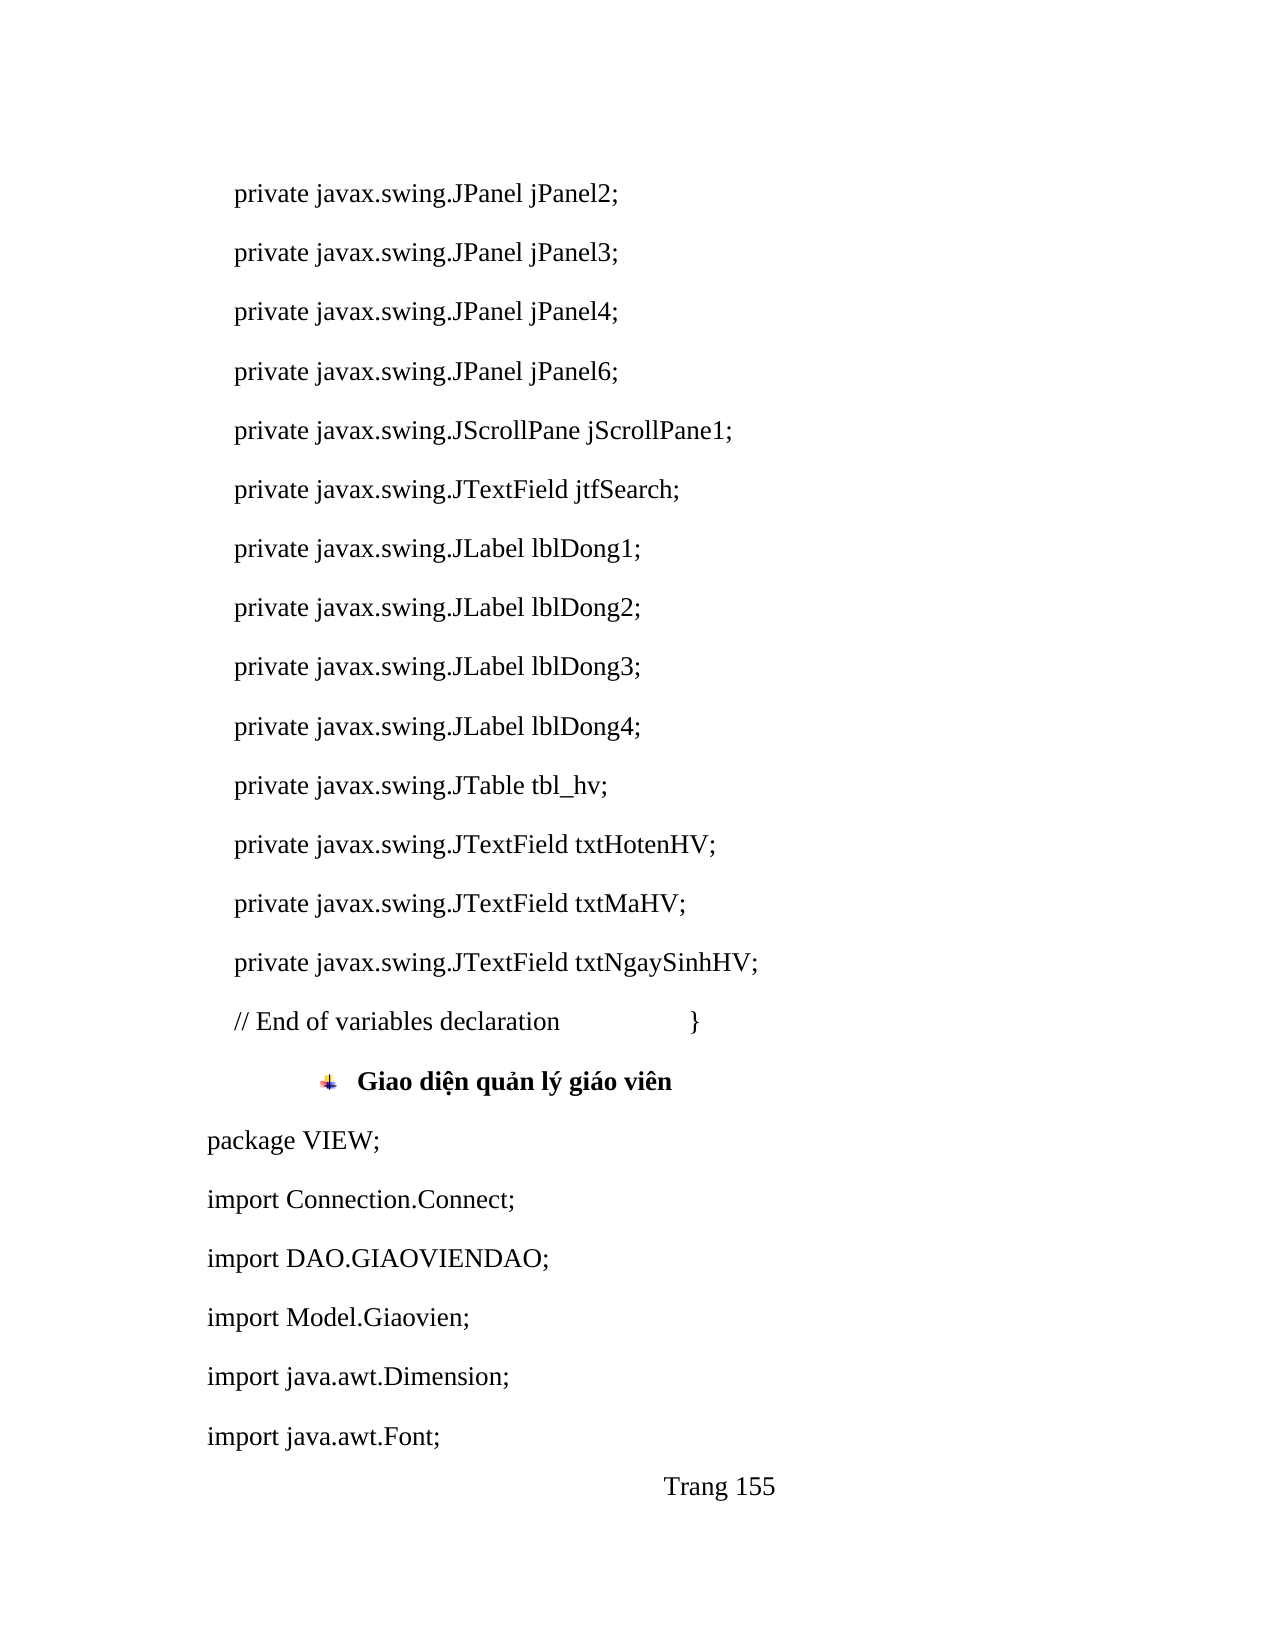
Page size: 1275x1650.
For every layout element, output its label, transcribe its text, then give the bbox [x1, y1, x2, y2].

text private javax.swing.JLabel lblDong2; [207, 591, 1157, 622]
text import Model.Giaovien; [207, 1301, 1157, 1332]
text private javax.swing.JPanel jPanel6; [207, 355, 1157, 386]
text private javax.swing.JPanel jPanel4; [207, 296, 1157, 327]
text private javax.swing.JLabel lblDong4; [207, 710, 1157, 741]
text import java.awt.Font; [207, 1420, 1157, 1451]
text // End of variables declaration } [207, 1006, 1157, 1037]
text private javax.swing.JPanel jPanel3; [207, 236, 1157, 267]
text private javax.swing.JTextField txtMaHV; [207, 887, 1157, 918]
text private javax.swing.JLabel lblDong3; [207, 651, 1157, 682]
list Giao diện quản lý giáo viên [319, 1065, 1157, 1096]
text private javax.swing.JTextField jtfSearch; [207, 473, 1157, 504]
text private javax.swing.JTextField txtNgaySinhHV; [207, 946, 1157, 977]
picture [320, 1073, 337, 1090]
text private javax.swing.JScrollPane jScrollPane1; [207, 414, 1157, 445]
text private javax.swing.JTextField txtHotenHV; [207, 828, 1157, 859]
text import java.awt.Dimension; [207, 1361, 1157, 1392]
text private javax.swing.JTable tbl_hv; [207, 769, 1157, 800]
text private javax.swing.JLabel lblDong1; [207, 532, 1157, 563]
text import Connection.Connect; [207, 1183, 1157, 1214]
text package VIEW; [207, 1124, 1157, 1155]
text import DAO.GIAOVIENDAO; [207, 1242, 1157, 1273]
text private javax.swing.JPanel jPanel2; [207, 177, 1157, 208]
